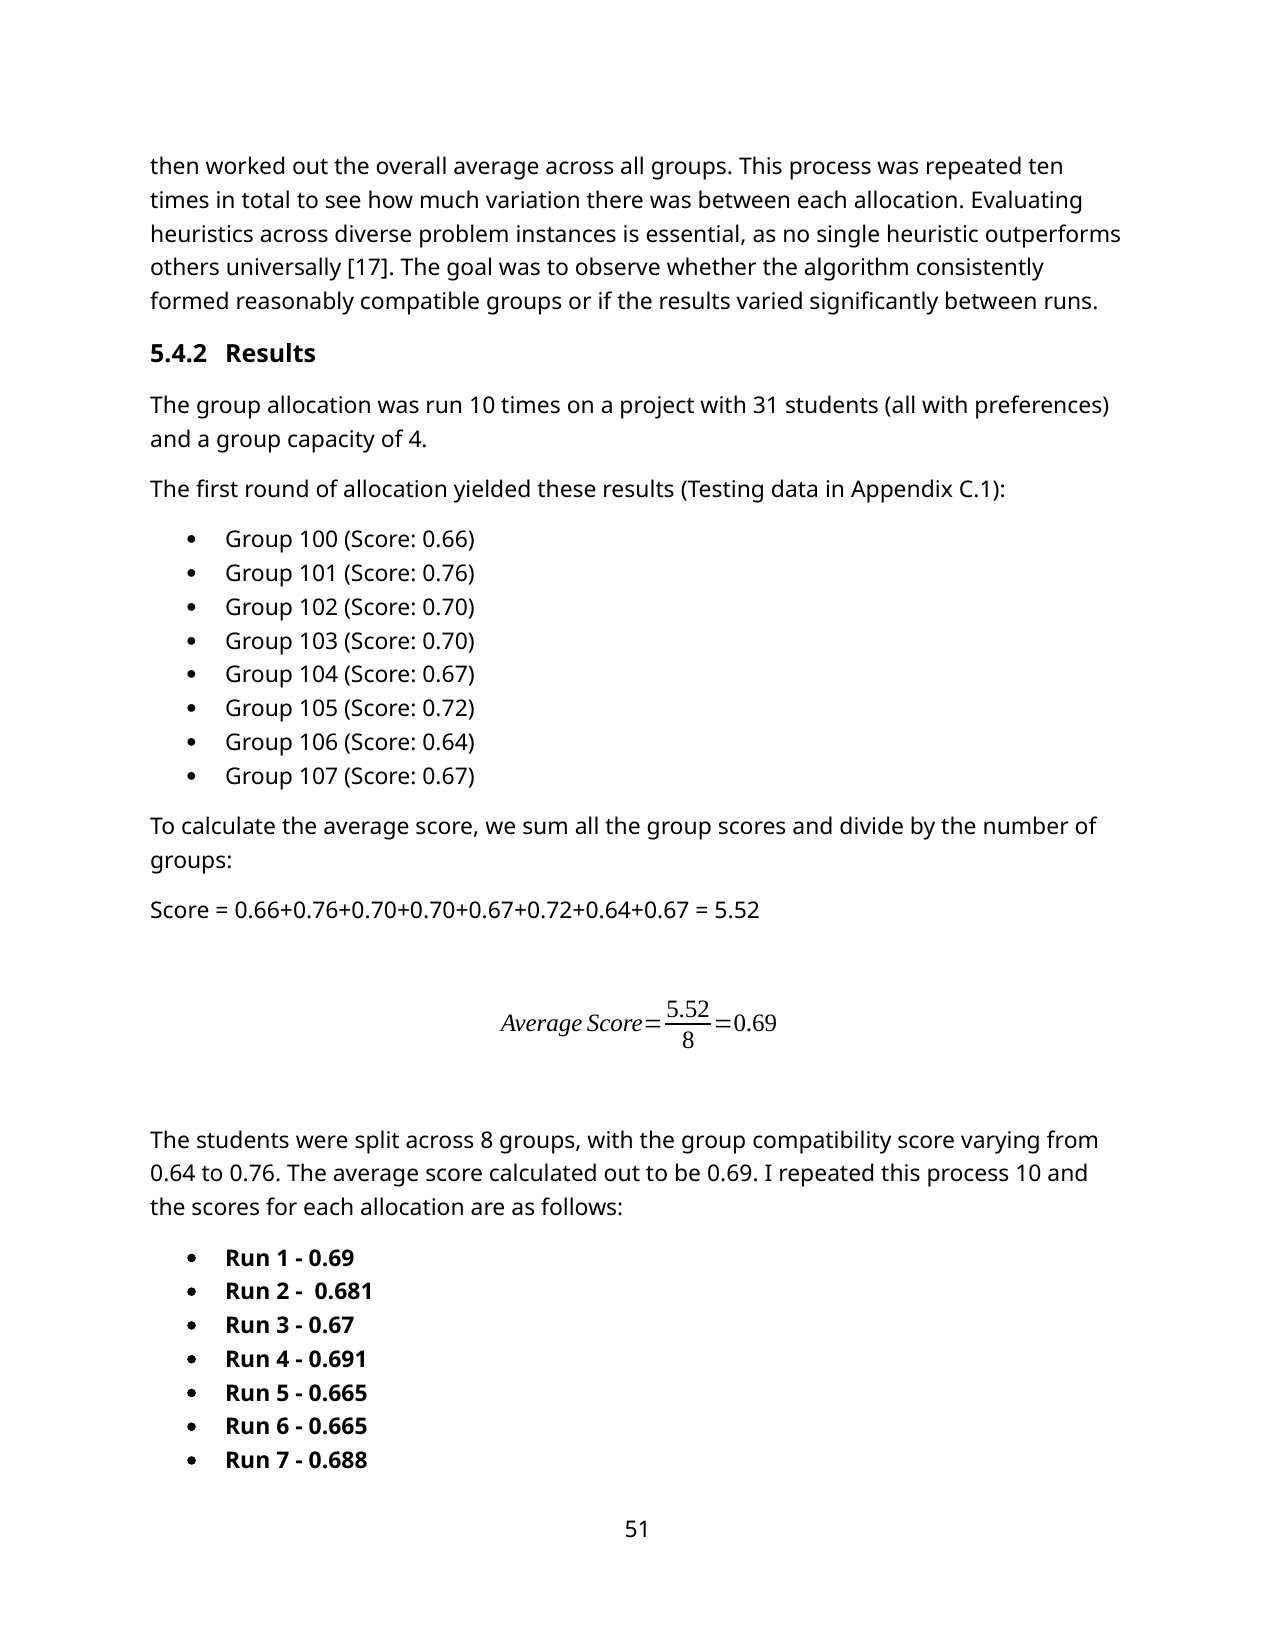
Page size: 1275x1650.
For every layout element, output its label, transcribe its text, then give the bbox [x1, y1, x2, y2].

list Run 2 - 0.681 [187, 1275, 1125, 1307]
list Group 106 (Score: 0.64) [187, 726, 1125, 757]
list Group 107 (Score: 0.67) [187, 760, 1125, 791]
list Group 105 (Score: 0.72) [187, 692, 1125, 723]
list Group 100 (Score: 0.66) [187, 523, 1125, 555]
list Run 7 - 0.688 [187, 1444, 1125, 1475]
list Run 1 - 0.69 [187, 1242, 1125, 1273]
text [150, 150, 1125, 316]
list Group 102 (Score: 0.70) [187, 591, 1125, 622]
list Run 6 - 0.665 [187, 1410, 1125, 1442]
list Run 4 - 0.691 [187, 1343, 1125, 1374]
text To calculate the average score, we sum all the group scores and divide by the number of groups: [150, 810, 1125, 875]
text Score = 0.66+0.76+0.70+0.70+0.67+0.72+0.64+0.67 = 5.52 [150, 894, 1125, 926]
text The first round of allocation yielded these results (Testing data in Appendix C.1): [150, 473, 1125, 504]
text The students were split across 8 groups, with the group compatibility score varying from 0.64 to 0.76. The average score calculated out to be 0.69. I repeated this process 10 and the scores for each allocation are as follows: [150, 1124, 1125, 1222]
list Group 101 (Score: 0.76) [187, 557, 1125, 588]
list Run 3 - 0.67 [187, 1309, 1125, 1340]
subtitle 5.4.2 Results [150, 335, 1125, 369]
list Run 5 - 0.665 [187, 1377, 1125, 1408]
text The group allocation was run 10 times on a project with 31 students (all with preferences) and a group capacity of 4. [150, 389, 1125, 454]
list Group 104 (Score: 0.67) [187, 658, 1125, 690]
list Group 103 (Score: 0.70) [187, 625, 1125, 656]
